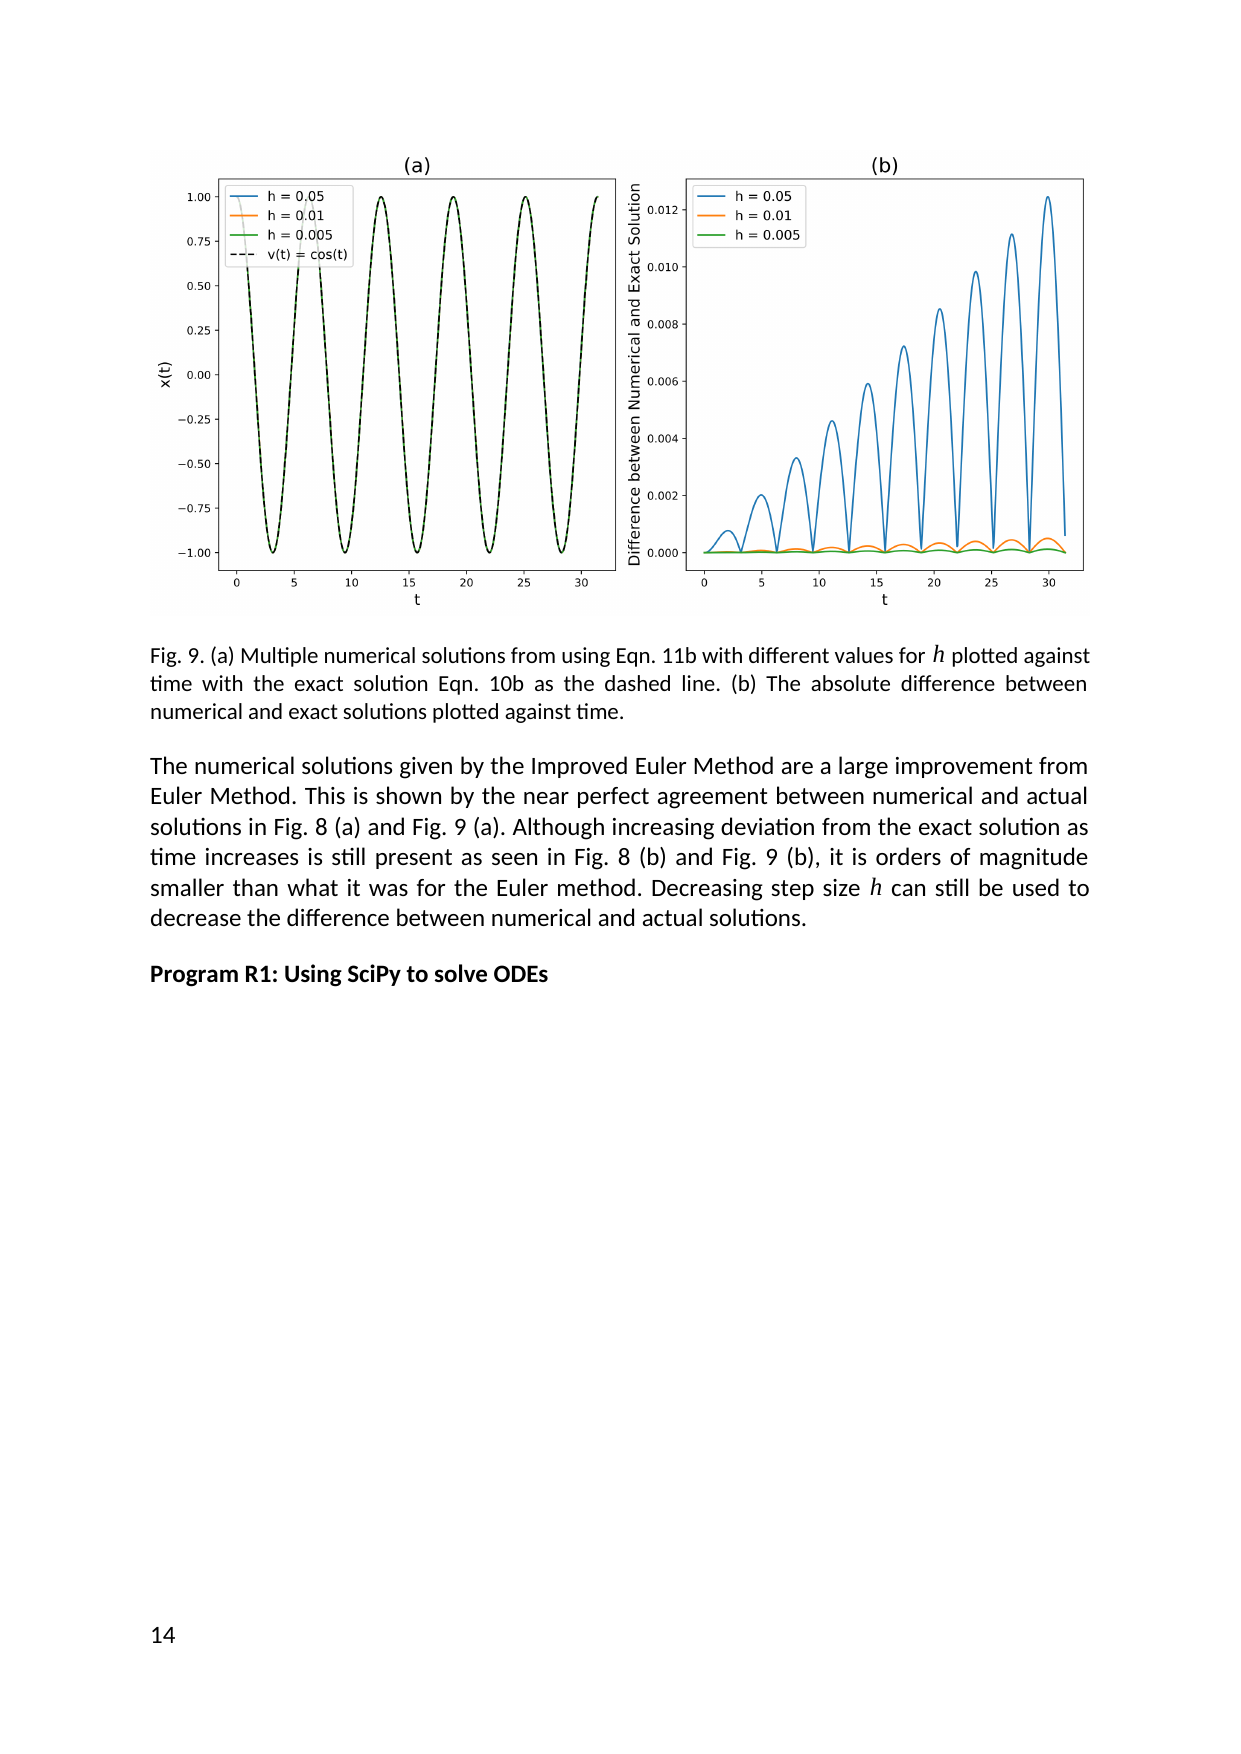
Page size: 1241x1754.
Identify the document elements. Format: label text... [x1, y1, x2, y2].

text Fig. 9. (a) Multiple numerical solutions from using Eqn. 11b with different values for plotted against time with the exact solution Eqn. 10b as the dashed line. (b) The absolute difference between numerical and exact solutions plotted against time. [150, 641, 1090, 725]
text Program R1: Using SciPy to solve ODEs [150, 958, 1090, 989]
picture [150, 150, 1091, 616]
text The numerical solutions given by the Improved Euler Method are a large improvement from Euler Method. This is shown by the near perfect agreement between numerical and actual solutions in Fig. 8 (a) and Fig. 9 (a). Although increasing deviation from the exact solution as time increases is still present as seen in Fig. 8 (b) and Fig. 9 (b), it is orders of magnitude smaller than what it was for the Euler method. Decreasing step size can still be used to decrease the difference between numerical and actual solutions. [150, 750, 1090, 933]
